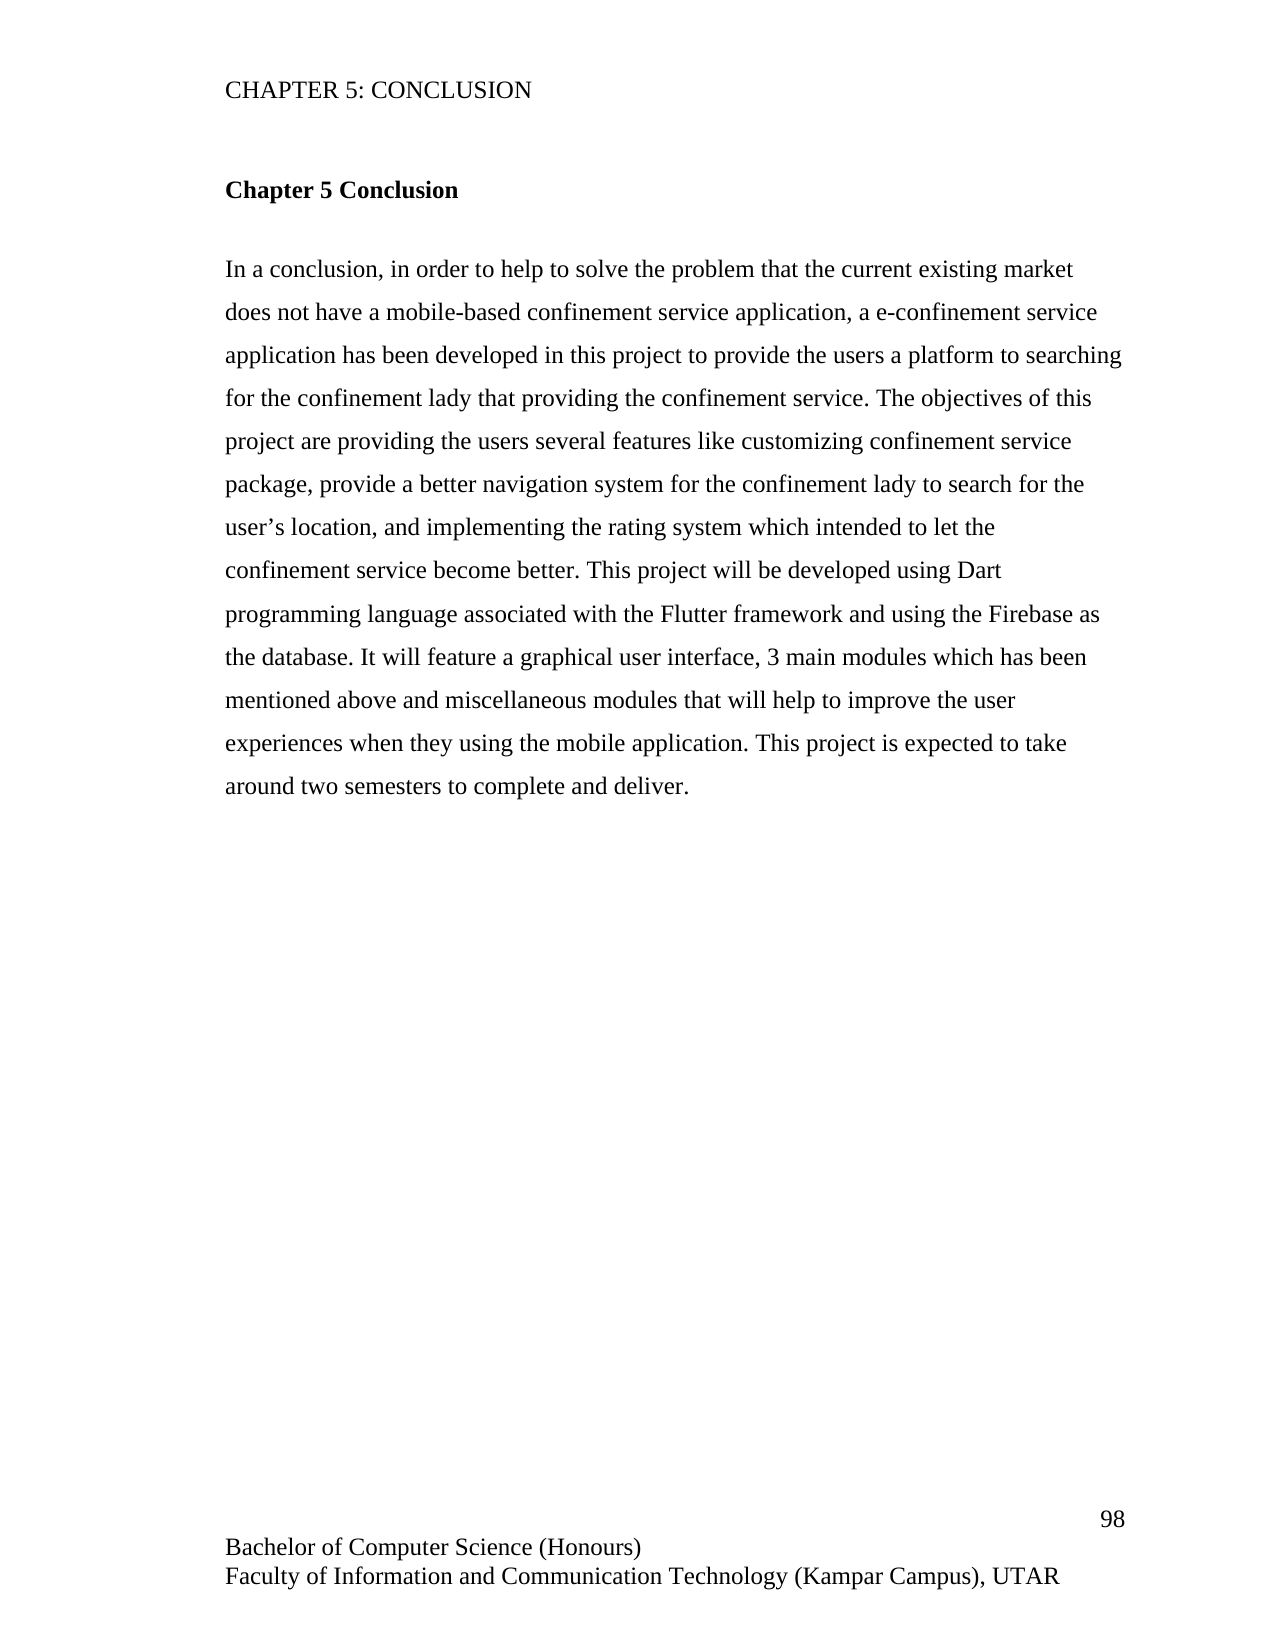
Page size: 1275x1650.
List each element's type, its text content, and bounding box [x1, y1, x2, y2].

subtitle Conclusion [225, 175, 1125, 204]
text In a conclusion, in order to help to solve the problem that the current existing market does not have a mobile-based confinement service application, a e-confinement service application has been developed in this project to provide the users a platform to searching for the confinement lady that providing the confinement service. The objectives of this project are providing the users several features like customizing confinement service package, provide a better navigation system for the confinement lady to search for the user’s location, and implementing the rating system which intended to let the confinement service become better. This project will be developed using Dart programming language associated with the Flutter framework and using the Firebase as the database. It will feature a graphical user interface, 3 main modules which has been mentioned above and miscellaneous modules that will help to improve the user experiences when they using the mobile application. This project is expected to take around two semesters to complete and deliver. [225, 254, 1125, 800]
